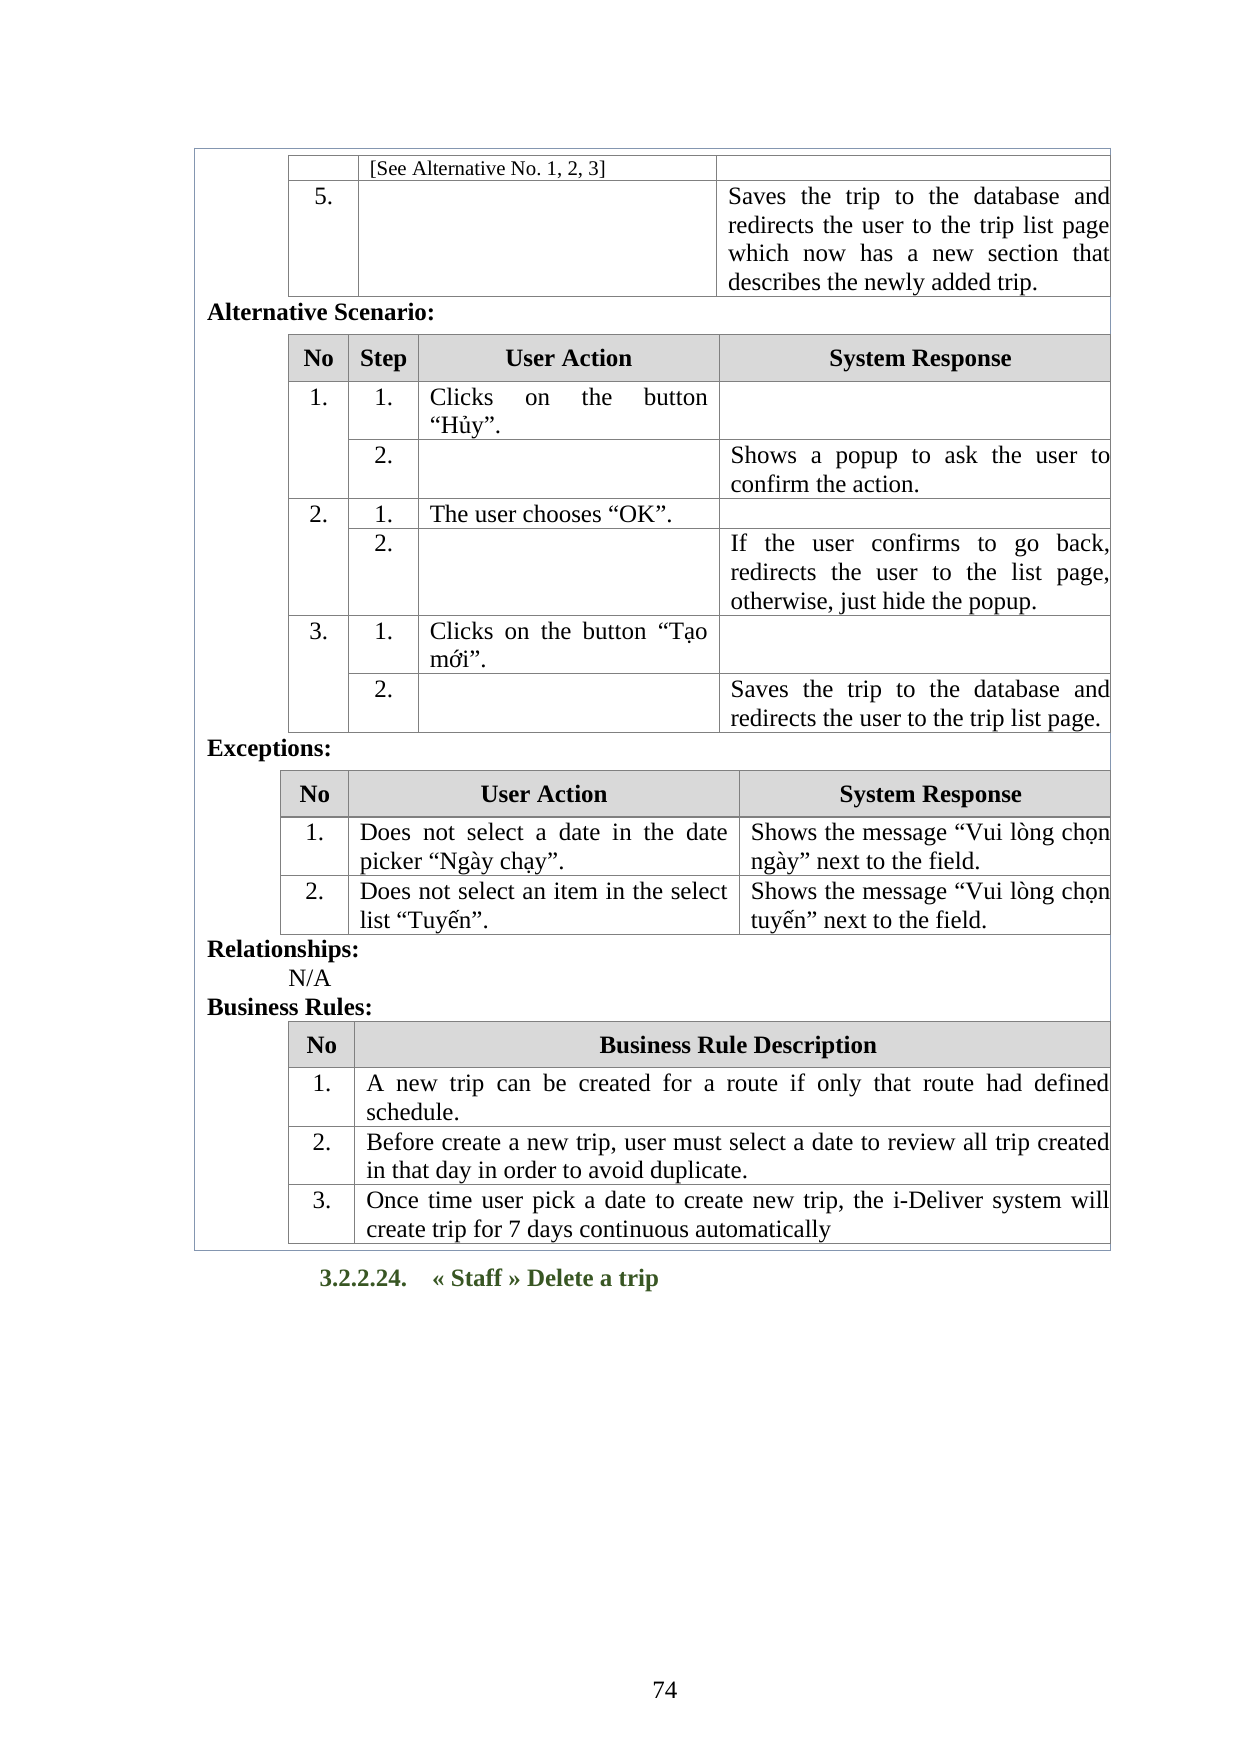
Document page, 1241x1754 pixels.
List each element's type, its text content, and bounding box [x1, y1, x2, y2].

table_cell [195, 149, 1110, 1250]
subtitle « Staff » Delete a trip [319, 1263, 1122, 1292]
